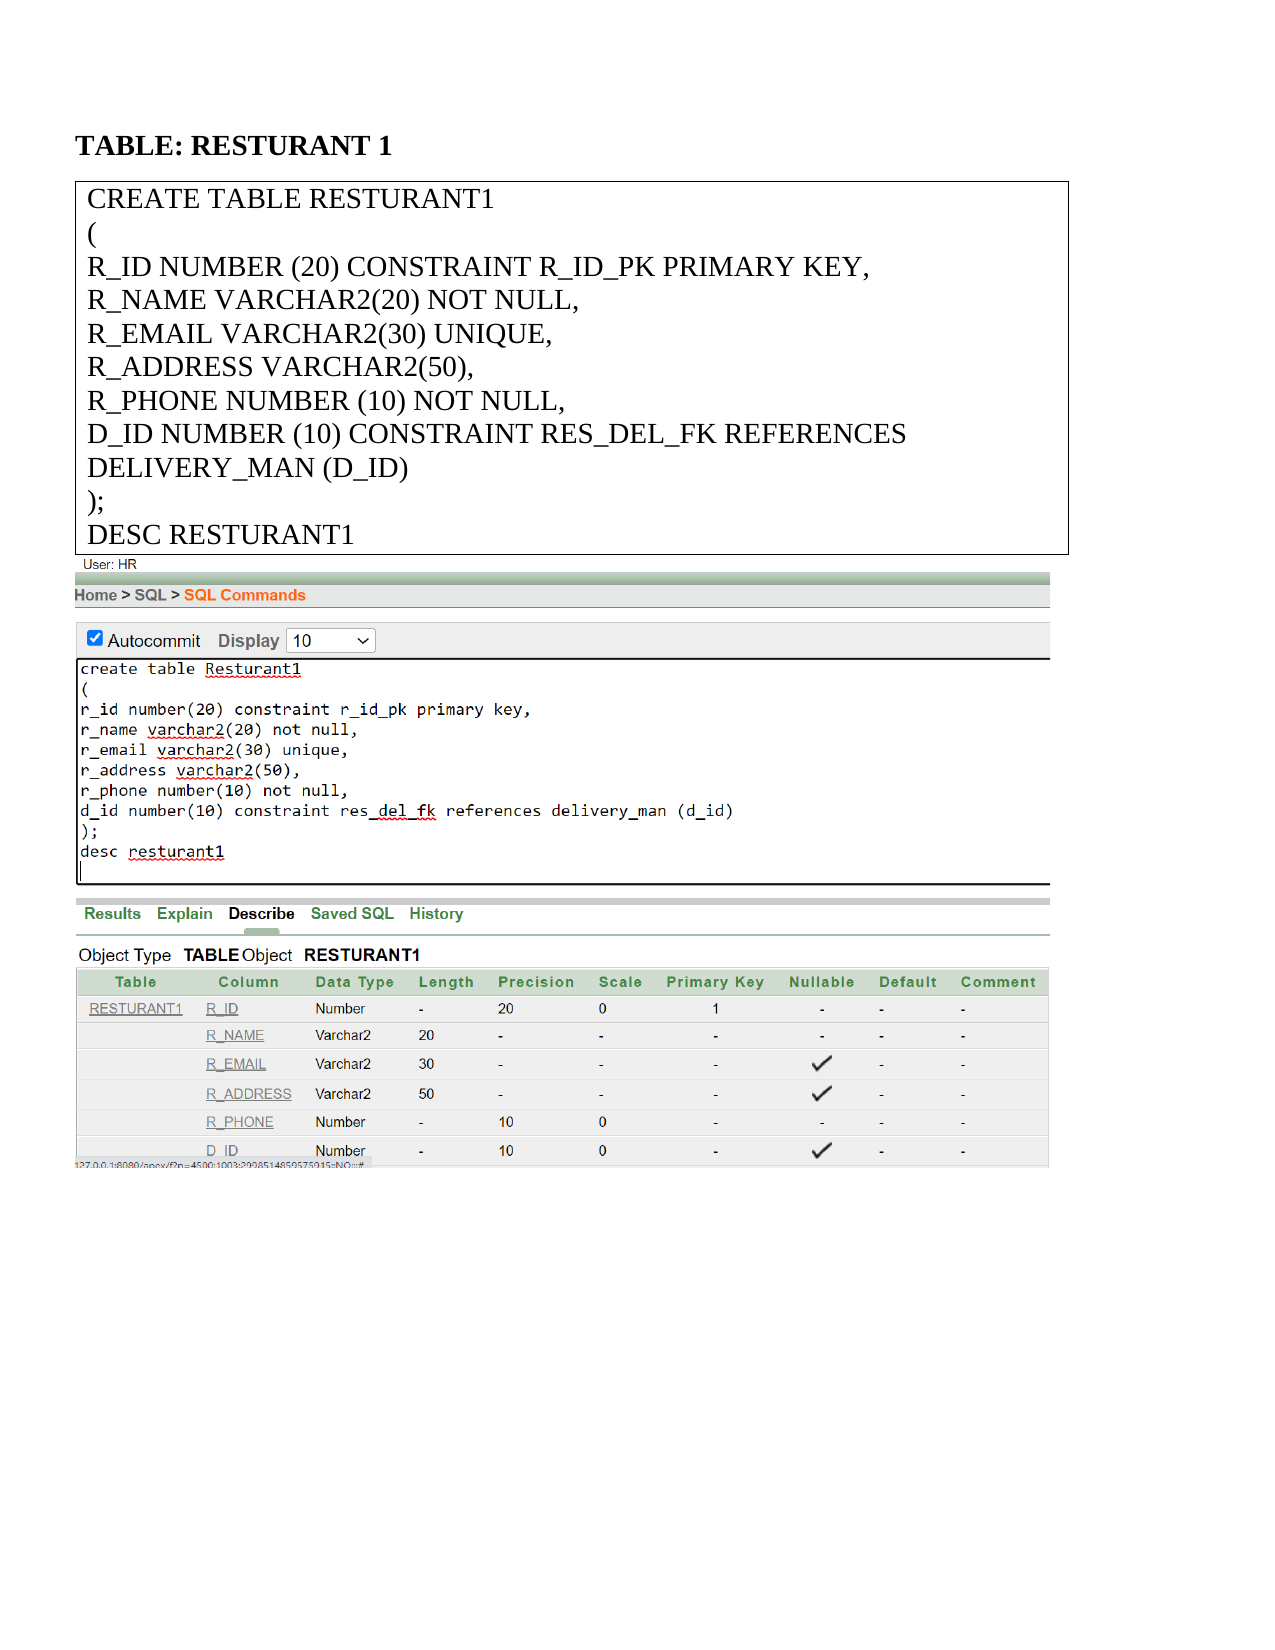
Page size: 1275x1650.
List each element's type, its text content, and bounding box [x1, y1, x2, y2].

text TABLE: RESTURANT 1 [75, 128, 1200, 161]
table_header CREATE TABLE RESTURANT1 ( R_ID NUMBER (20) CONSTRAINT R_ID_PK PRIMARY KEY, R_NAME VARCHAR2(20) NOT NULL, R_EMAIL VARCHAR2(30) UNIQUE, R_ADDRESS VARCHAR2(50), R_PHONE NUMBER (10) NOT NULL, D_ID NUMBER (10) CONSTRAINT RES_DEL_FK REFERENCES DELIVERY_MAN (D_ID) ); DESC RESTURANT1 [76, 182, 1068, 554]
picture [75, 555, 1050, 1168]
